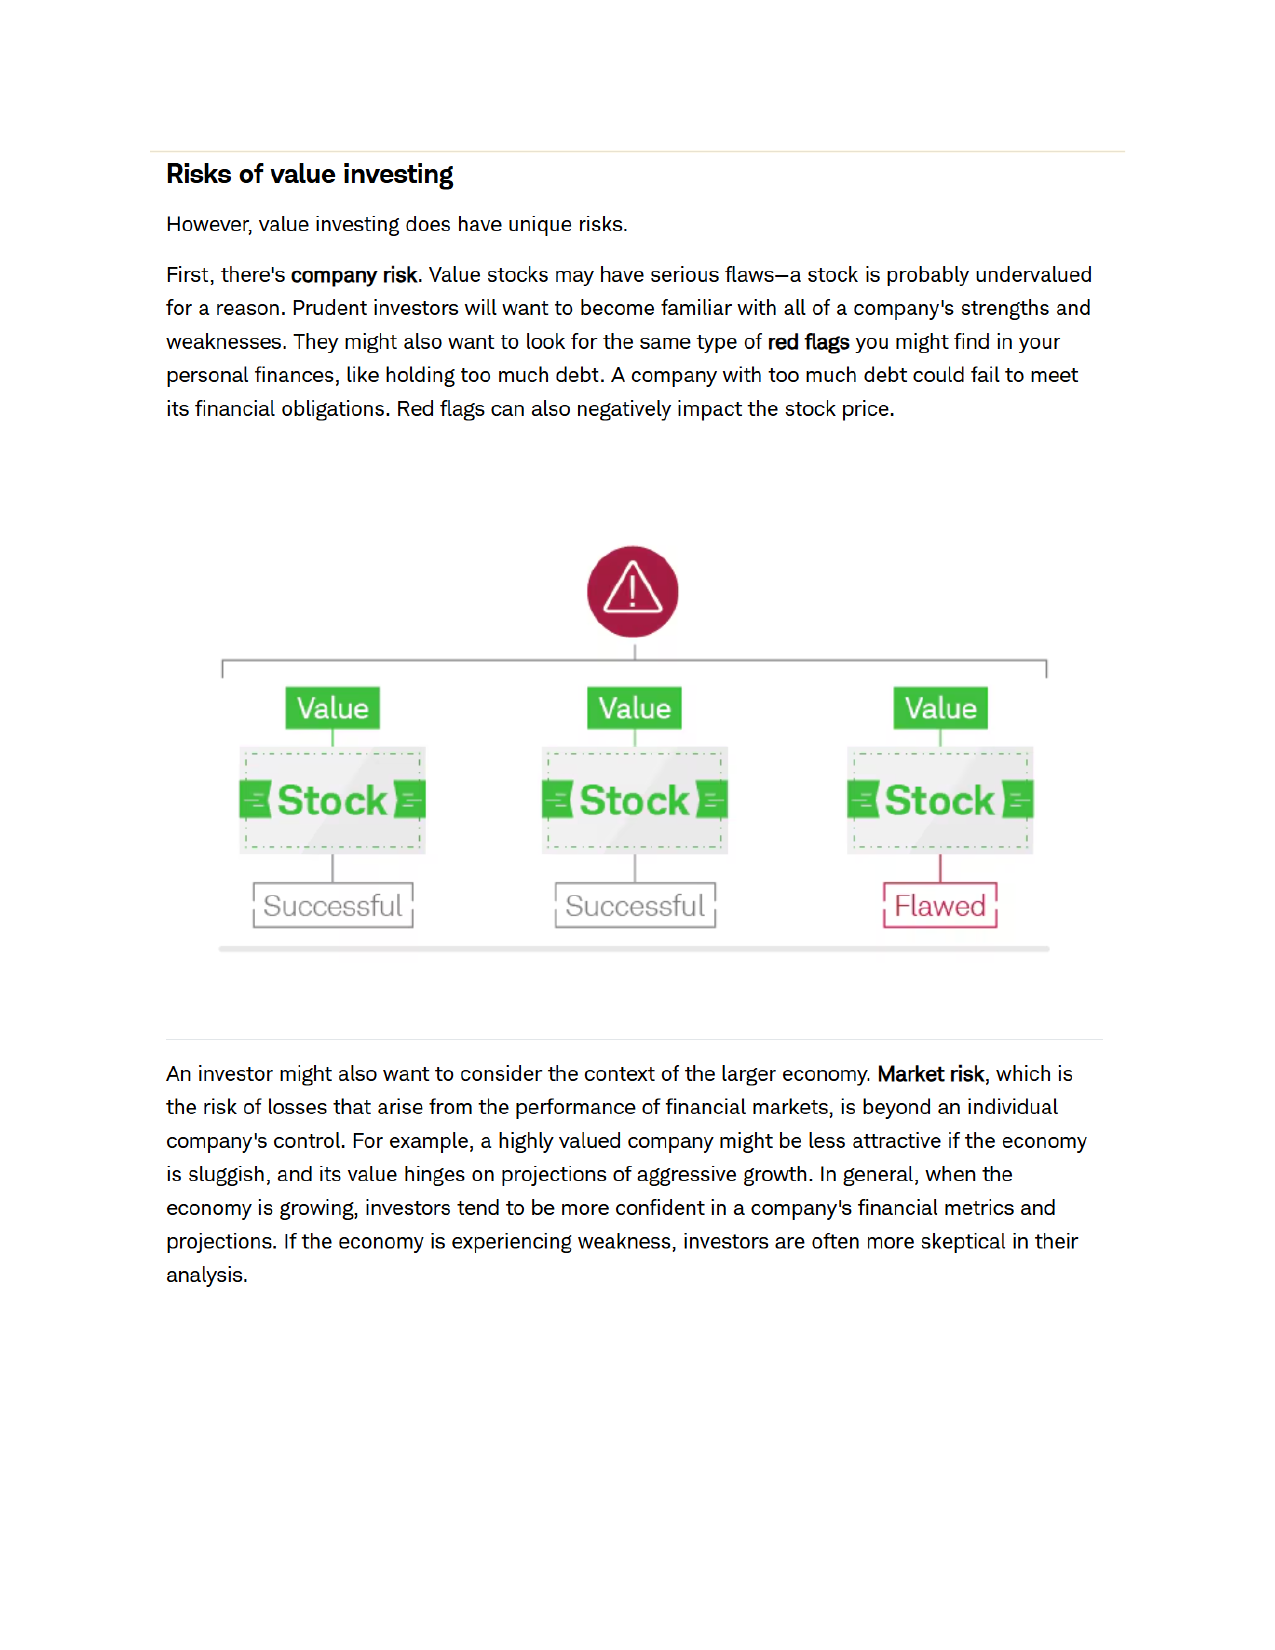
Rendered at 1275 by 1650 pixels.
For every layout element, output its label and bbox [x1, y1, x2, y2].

picture [150, 150, 1125, 1289]
